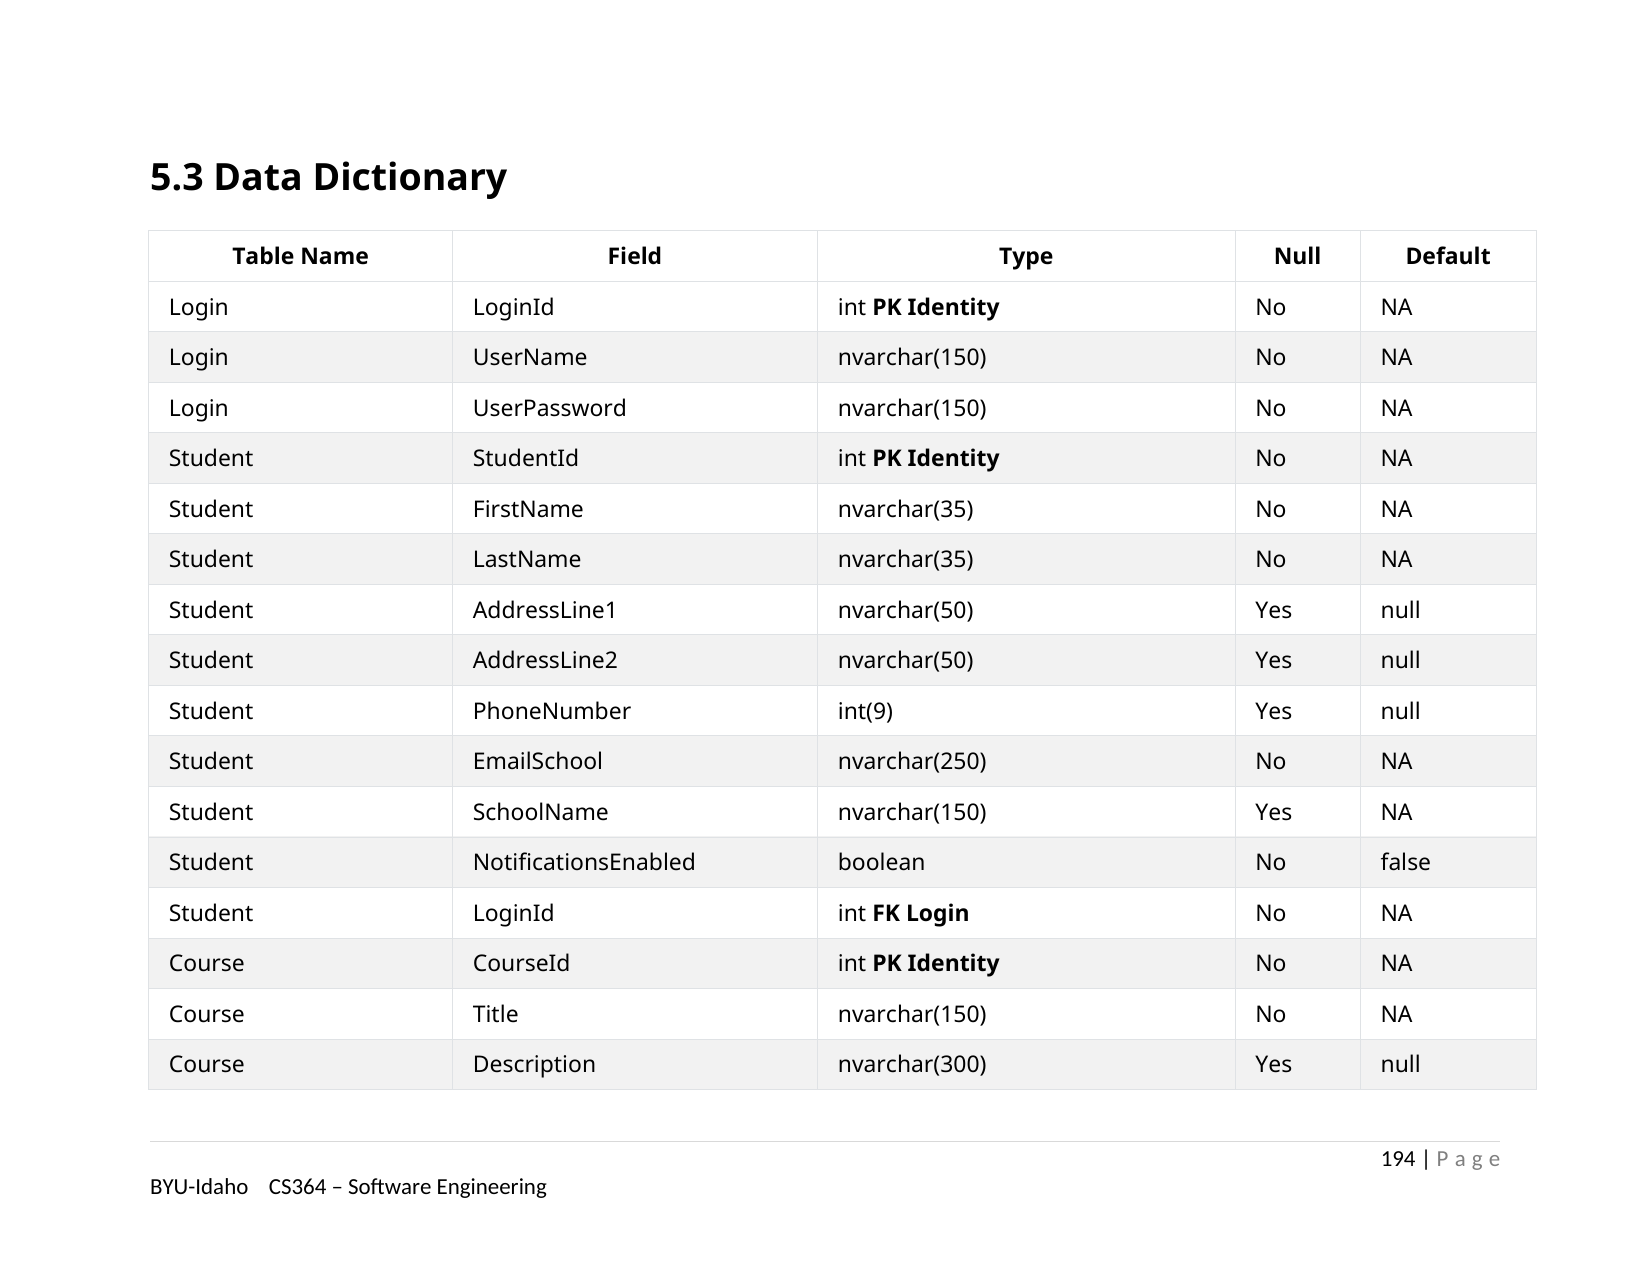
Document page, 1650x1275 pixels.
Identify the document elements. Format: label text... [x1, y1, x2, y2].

table_header Field [453, 231, 817, 281]
table_cell int PK Identity [818, 939, 1235, 988]
table_cell No [1236, 383, 1360, 432]
table_cell LoginId [453, 888, 817, 937]
table_cell UserName [453, 332, 817, 382]
table_cell NA [1361, 383, 1536, 432]
table_cell null [1361, 1040, 1536, 1089]
table_cell UserPassword [453, 383, 817, 432]
table_cell Login [149, 332, 452, 382]
table_cell nvarchar(150) [818, 332, 1235, 382]
table_cell Student [149, 787, 452, 836]
table_cell Login [149, 383, 452, 432]
table_cell Yes [1236, 1040, 1360, 1089]
table_cell Login [149, 282, 452, 331]
table_cell int(9) [818, 686, 1235, 735]
table_cell int PK Identity [818, 433, 1235, 483]
table_cell PhoneNumber [453, 686, 817, 735]
table_cell Student [149, 433, 452, 483]
table_cell AddressLine2 [453, 635, 817, 685]
table_cell EmailSchool [453, 736, 817, 786]
table_cell nvarchar(150) [818, 787, 1235, 836]
table_cell NA [1361, 787, 1536, 836]
table_header Null [1236, 231, 1360, 281]
table_cell SchoolName [453, 787, 817, 836]
table_cell null [1361, 585, 1536, 634]
table_cell nvarchar(35) [818, 484, 1235, 533]
table_cell nvarchar(50) [818, 635, 1235, 685]
table_cell nvarchar(300) [818, 1040, 1235, 1089]
table_cell FirstName [453, 484, 817, 533]
table_cell Yes [1236, 635, 1360, 685]
table_cell No [1236, 534, 1360, 584]
table_cell No [1236, 838, 1360, 887]
table_cell Course [149, 1040, 452, 1089]
table_cell No [1236, 332, 1360, 382]
table_cell Yes [1236, 686, 1360, 735]
table_cell Student [149, 585, 452, 634]
table_cell CourseId [453, 939, 817, 988]
table_header Type [818, 231, 1235, 281]
table_cell null [1361, 686, 1536, 735]
table_cell Student [149, 686, 452, 735]
table_cell NA [1361, 534, 1536, 584]
table_cell NotificationsEnabled [453, 838, 817, 887]
table_cell nvarchar(150) [818, 989, 1235, 1038]
table_cell Student [149, 838, 452, 887]
table_cell NA [1361, 433, 1536, 483]
table_cell Student [149, 736, 452, 786]
table_cell LoginId [453, 282, 817, 331]
table_cell Course [149, 989, 452, 1038]
table_cell Student [149, 484, 452, 533]
table_cell NA [1361, 989, 1536, 1038]
table_cell NA [1361, 939, 1536, 988]
table_cell No [1236, 484, 1360, 533]
table_cell NA [1361, 282, 1536, 331]
table_cell nvarchar(150) [818, 383, 1235, 432]
table_cell NA [1361, 332, 1536, 382]
table_cell LastName [453, 534, 817, 584]
table_cell Yes [1236, 585, 1360, 634]
subtitle 5.3 Data Dictionary [150, 150, 1500, 201]
table_cell No [1236, 939, 1360, 988]
table_cell NA [1361, 888, 1536, 937]
table_cell NA [1361, 736, 1536, 786]
table_cell Course [149, 939, 452, 988]
table_cell No [1236, 888, 1360, 937]
table_cell Title [453, 989, 817, 1038]
table_cell AddressLine1 [453, 585, 817, 634]
table_cell false [1361, 838, 1536, 887]
table_cell int FK Login [818, 888, 1235, 937]
table_cell null [1361, 635, 1536, 685]
table_cell No [1236, 989, 1360, 1038]
table_header Default [1361, 231, 1536, 281]
table_cell Yes [1236, 787, 1360, 836]
table_header Table Name [149, 231, 452, 281]
table_cell No [1236, 282, 1360, 331]
table_cell nvarchar(250) [818, 736, 1235, 786]
table_cell StudentId [453, 433, 817, 483]
table_cell boolean [818, 838, 1235, 887]
table_cell nvarchar(50) [818, 585, 1235, 634]
table_cell Student [149, 888, 452, 937]
table_cell int PK Identity [818, 282, 1235, 331]
table_cell No [1236, 433, 1360, 483]
table_cell Student [149, 534, 452, 584]
table_cell Student [149, 635, 452, 685]
table_cell Description [453, 1040, 817, 1089]
table_cell No [1236, 736, 1360, 786]
table_cell NA [1361, 484, 1536, 533]
table_cell nvarchar(35) [818, 534, 1235, 584]
